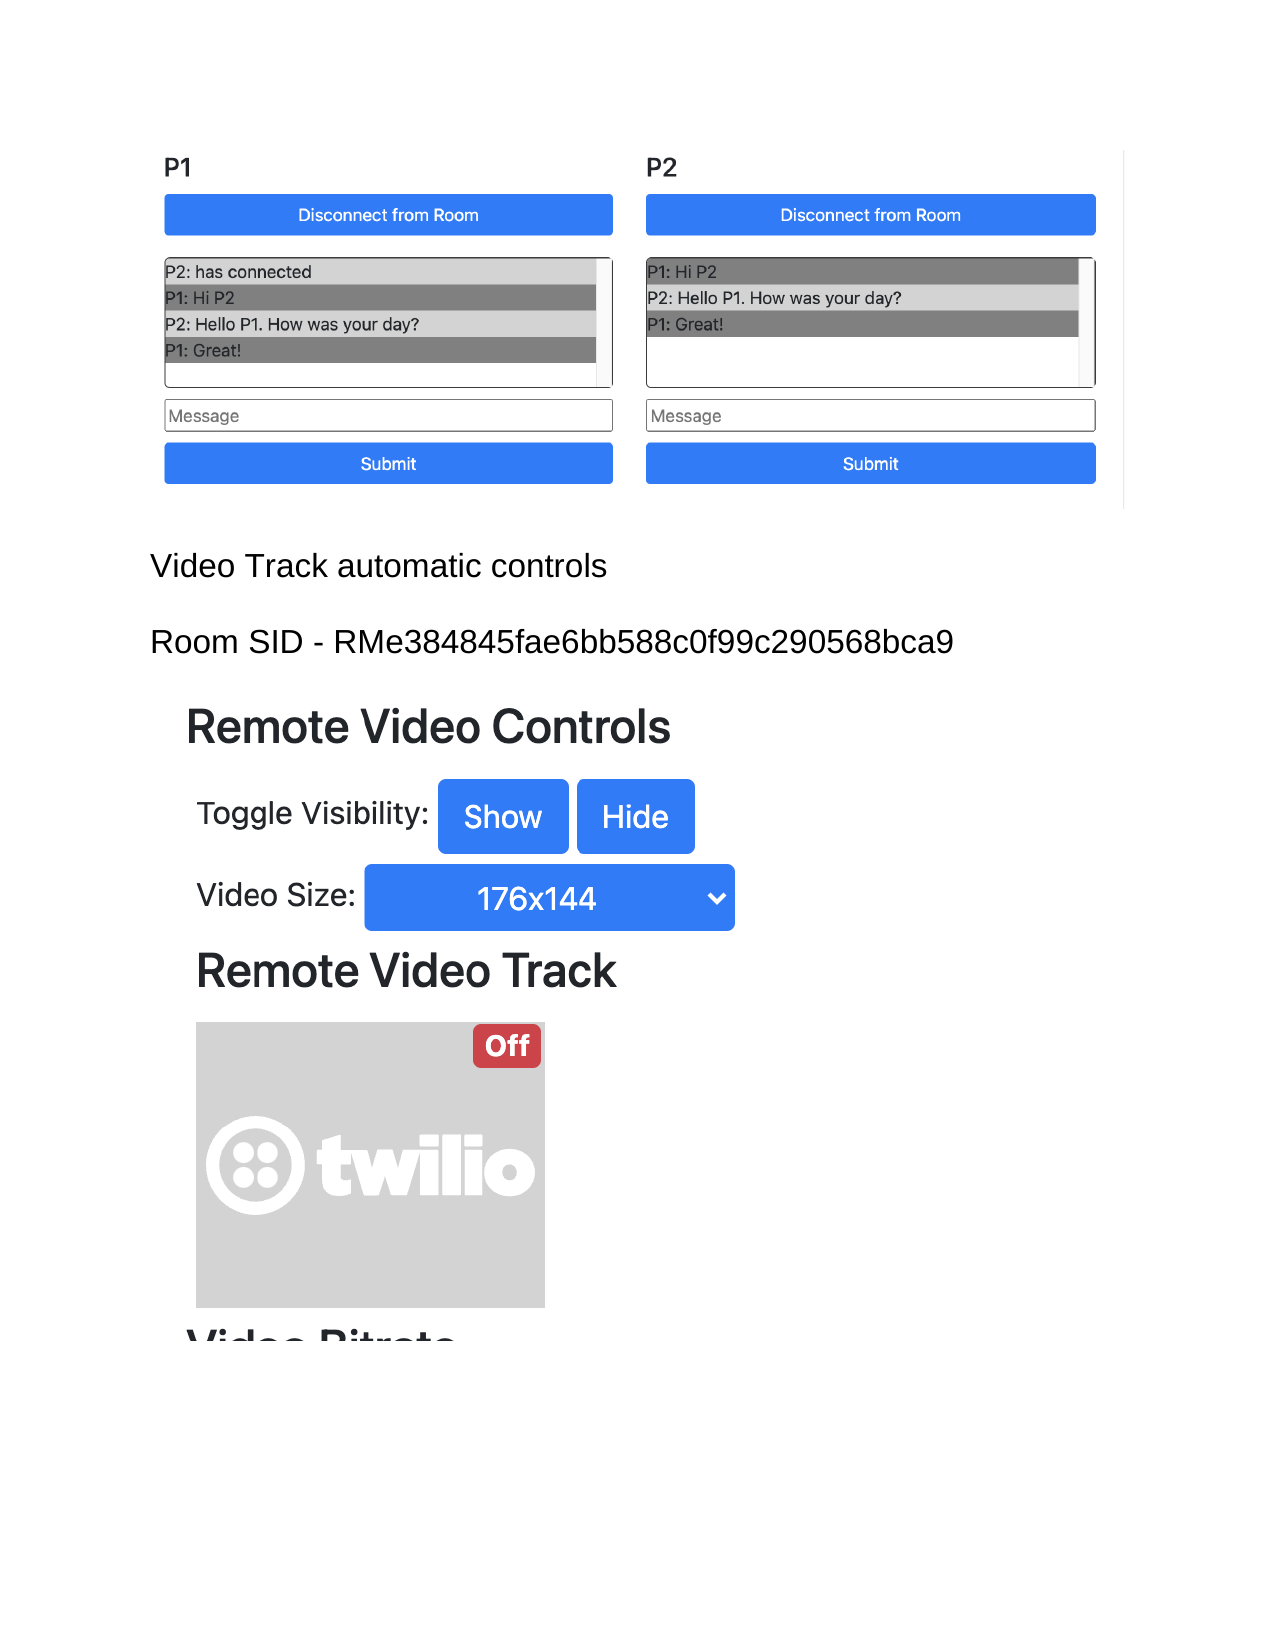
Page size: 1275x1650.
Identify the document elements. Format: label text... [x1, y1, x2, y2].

subtitle Video Track automatic controls [150, 546, 1125, 584]
picture [150, 697, 901, 1341]
picture [150, 150, 1125, 509]
subtitle Room SID - RMe384845fae6bb588c0f99c290568bca9 [150, 622, 1125, 660]
